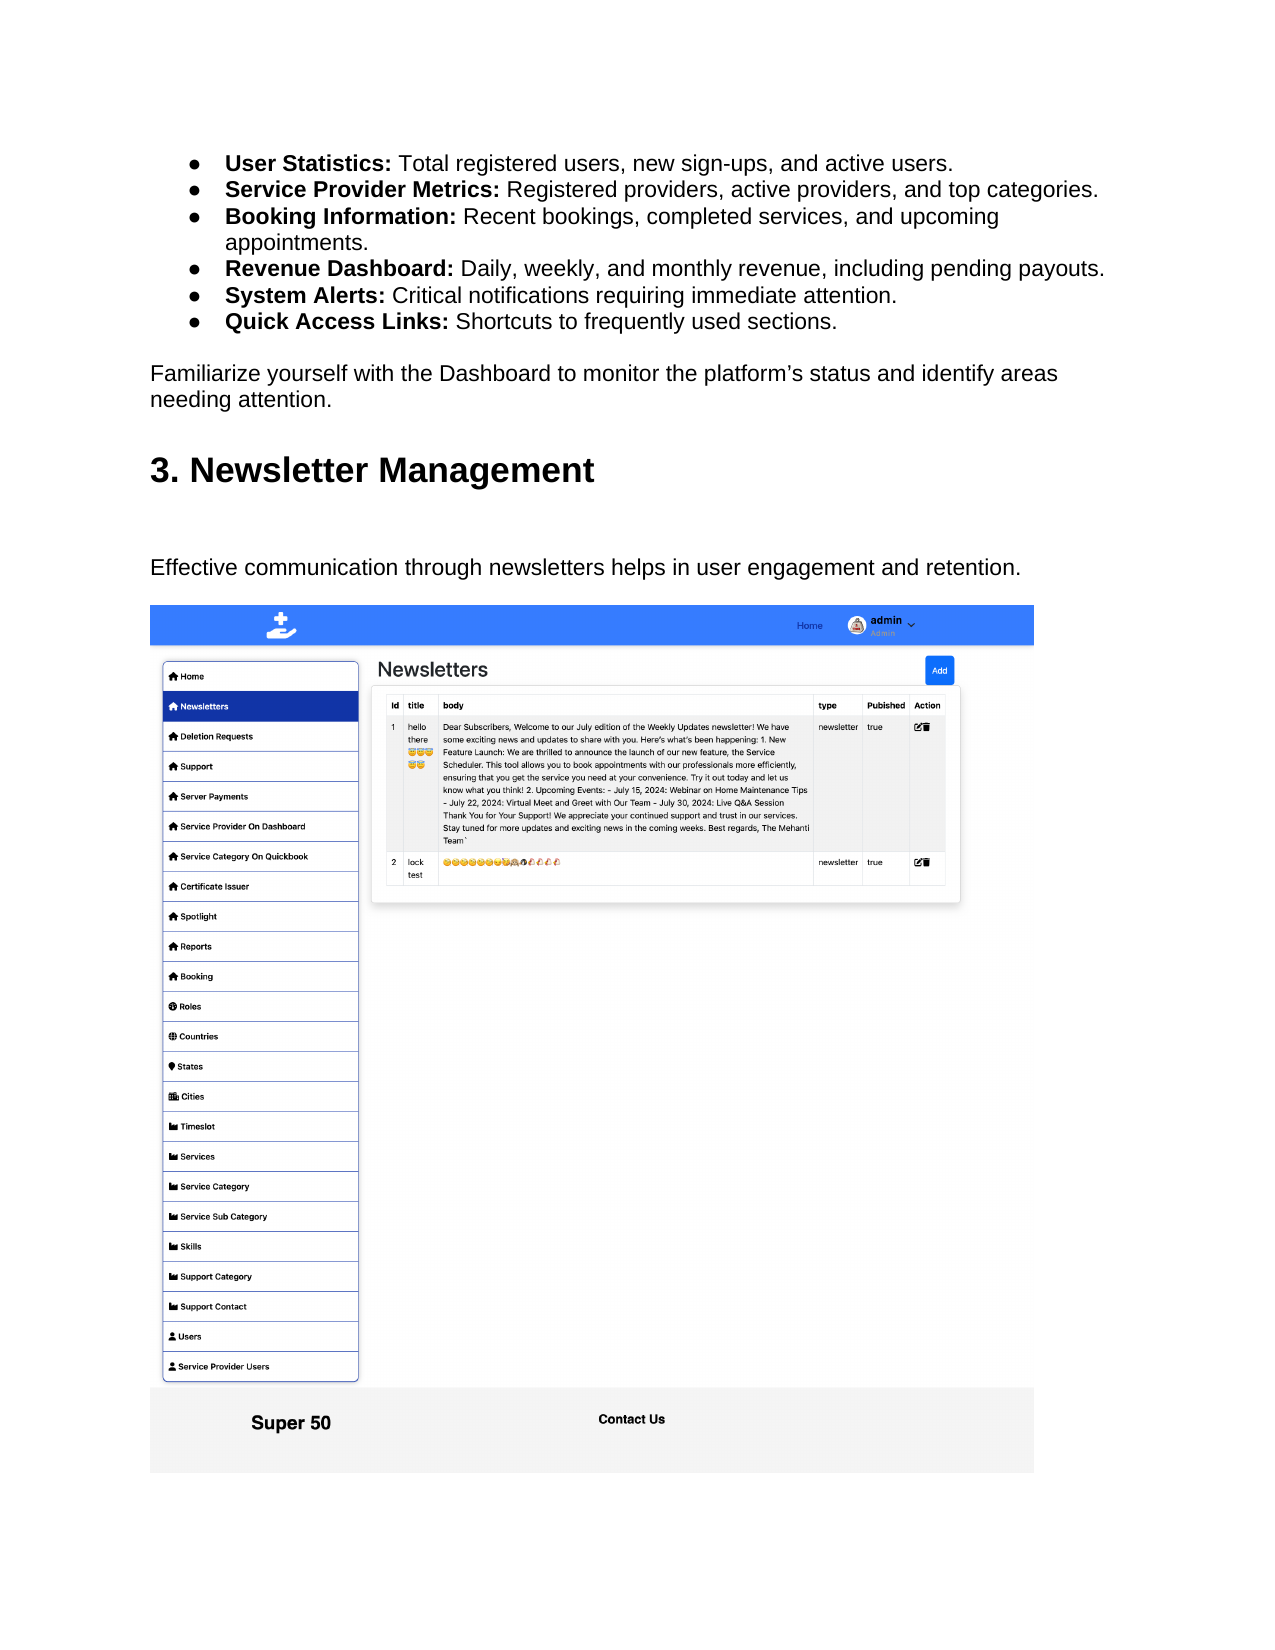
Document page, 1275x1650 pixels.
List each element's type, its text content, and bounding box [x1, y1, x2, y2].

picture [150, 605, 1034, 1473]
text Effective communication through newsletters helps in user engagement and retention. [150, 554, 1125, 580]
subtitle 3. Newsletter Management [150, 450, 1125, 490]
list Service Provider Metrics: Registered providers, active providers, and top categories. [187, 176, 1125, 203]
list Revenue Dashboard: Daily, weekly, and monthly revenue, including pending payouts. [187, 255, 1125, 282]
list System Alerts: Critical notifications requiring immediate attention. [187, 282, 1125, 308]
list Booking Information: Recent bookings, completed services, and upcoming appointments. [187, 203, 1125, 255]
list Quick Access Links: Shortcuts to frequently used sections. [187, 308, 1125, 334]
text Familiarize yourself with the Dashboard to monitor the platform’s status and identify areas needing attention. [150, 359, 1125, 412]
list User Statistics: Total registered users, new sign-ups, and active users. [187, 150, 1125, 176]
